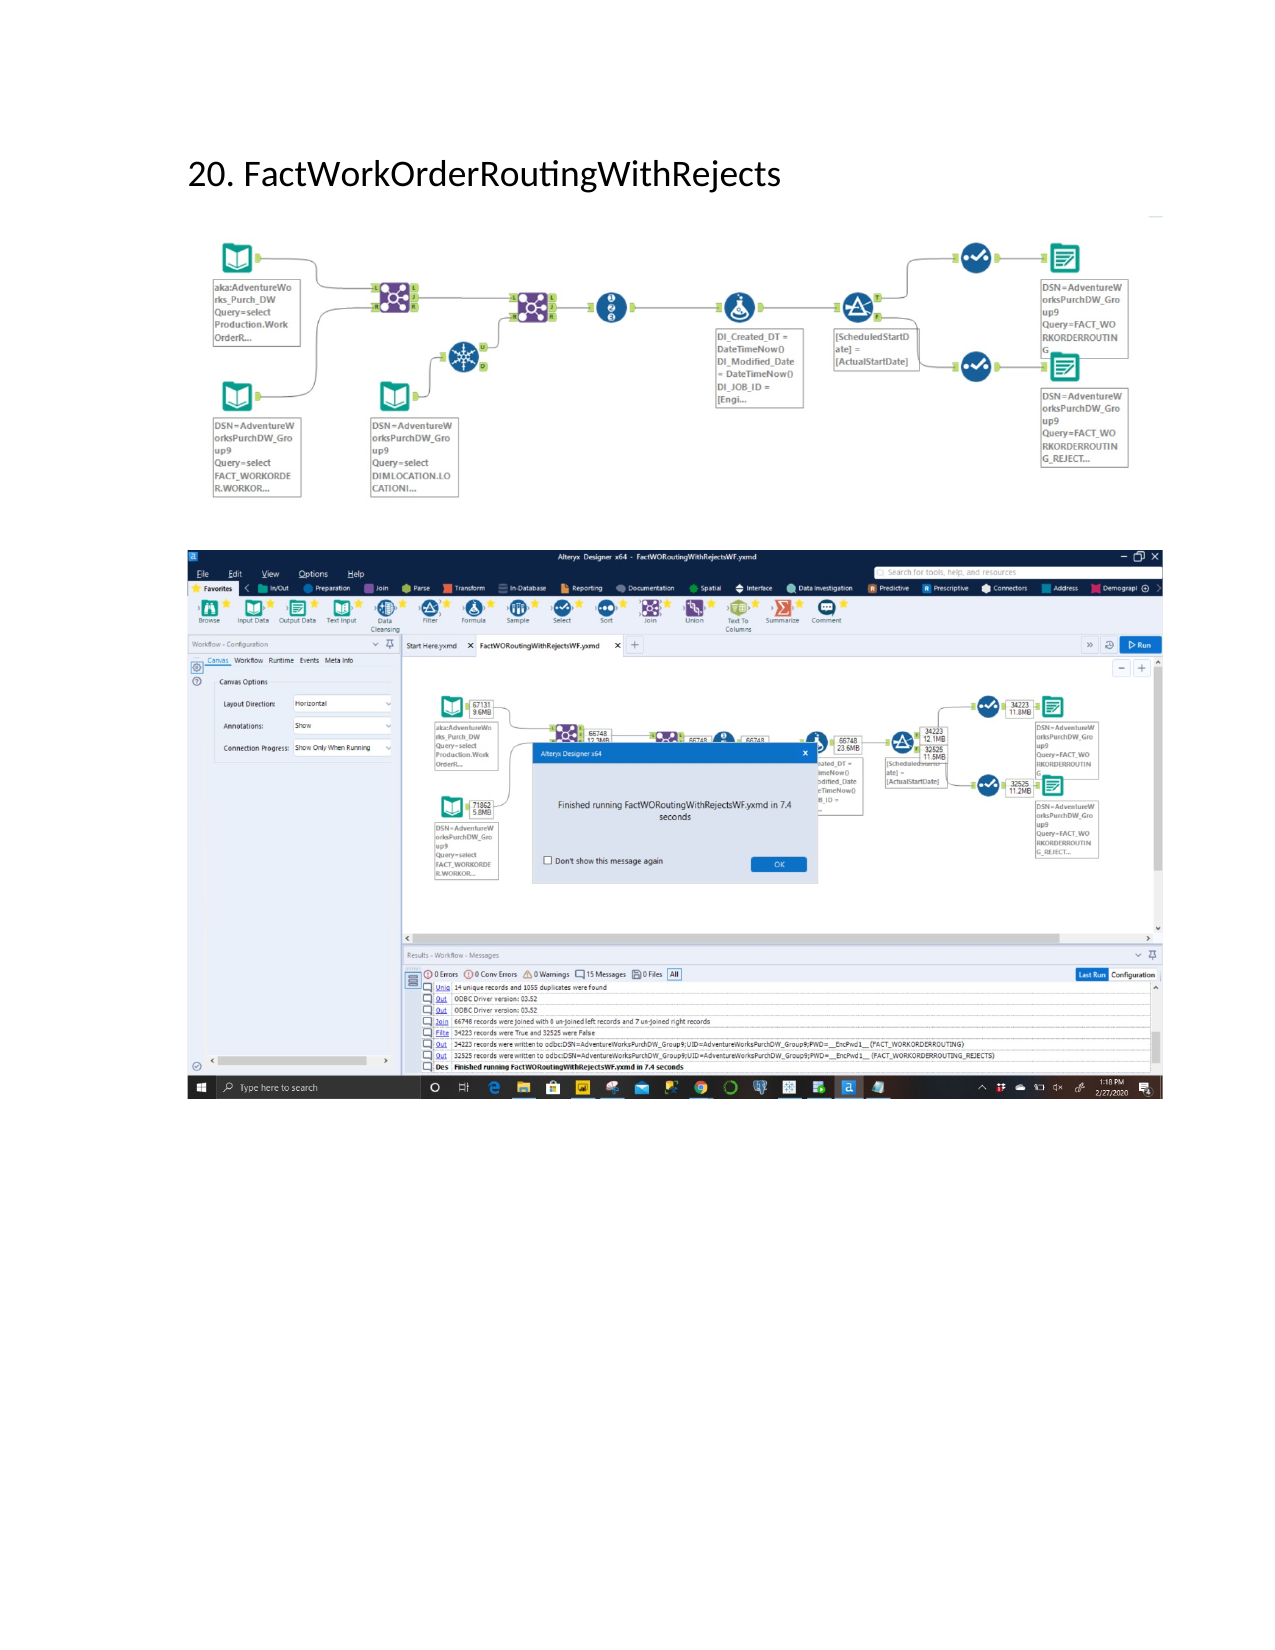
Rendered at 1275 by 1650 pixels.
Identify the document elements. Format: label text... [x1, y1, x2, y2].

picture [187, 216, 1163, 532]
picture [187, 550, 1163, 1099]
text 20. FactWorkOrderRoutingWithRejects [187, 150, 1125, 196]
